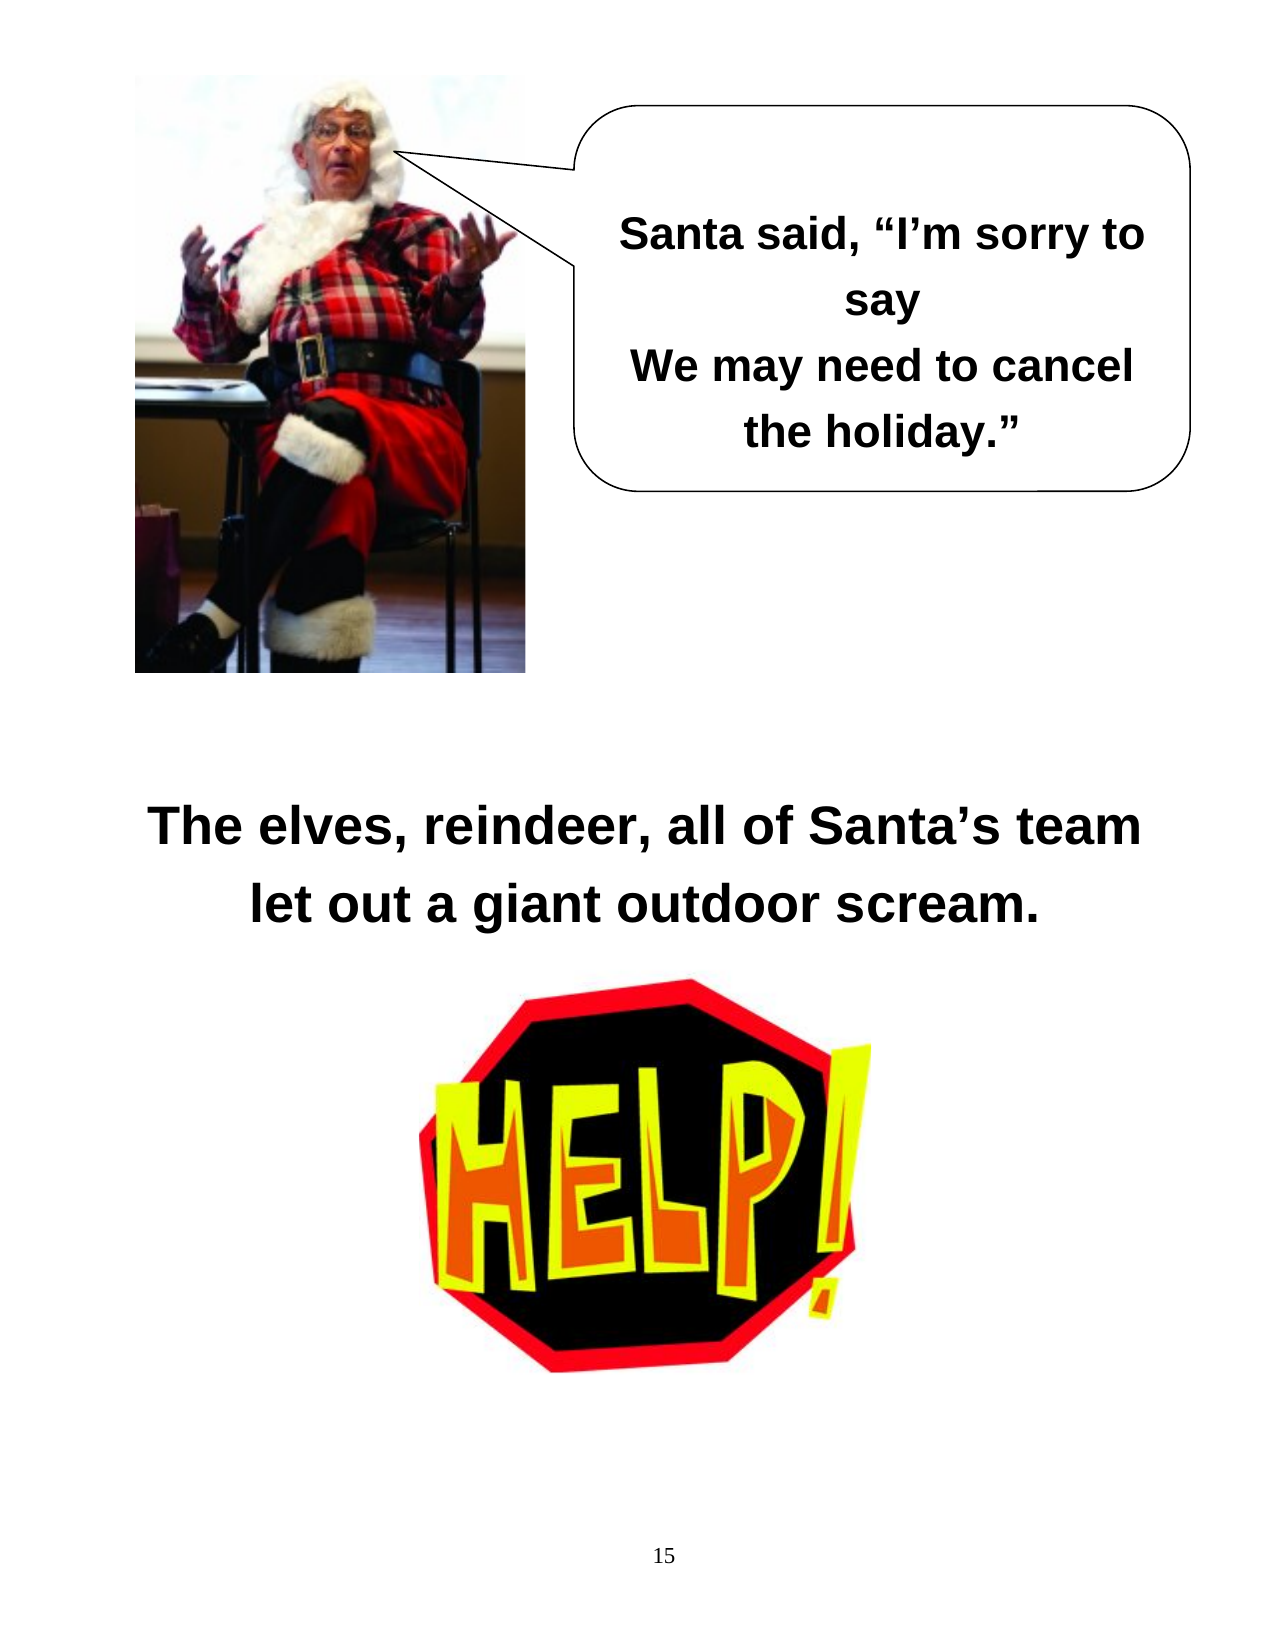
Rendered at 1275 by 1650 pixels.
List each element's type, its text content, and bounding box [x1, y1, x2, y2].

picture [135, 75, 526, 673]
text The elves, reindeer, all of Santa’s team [135, 794, 1155, 856]
text let out a giant outdoor scream. [135, 871, 1155, 934]
picture [418, 949, 872, 1402]
